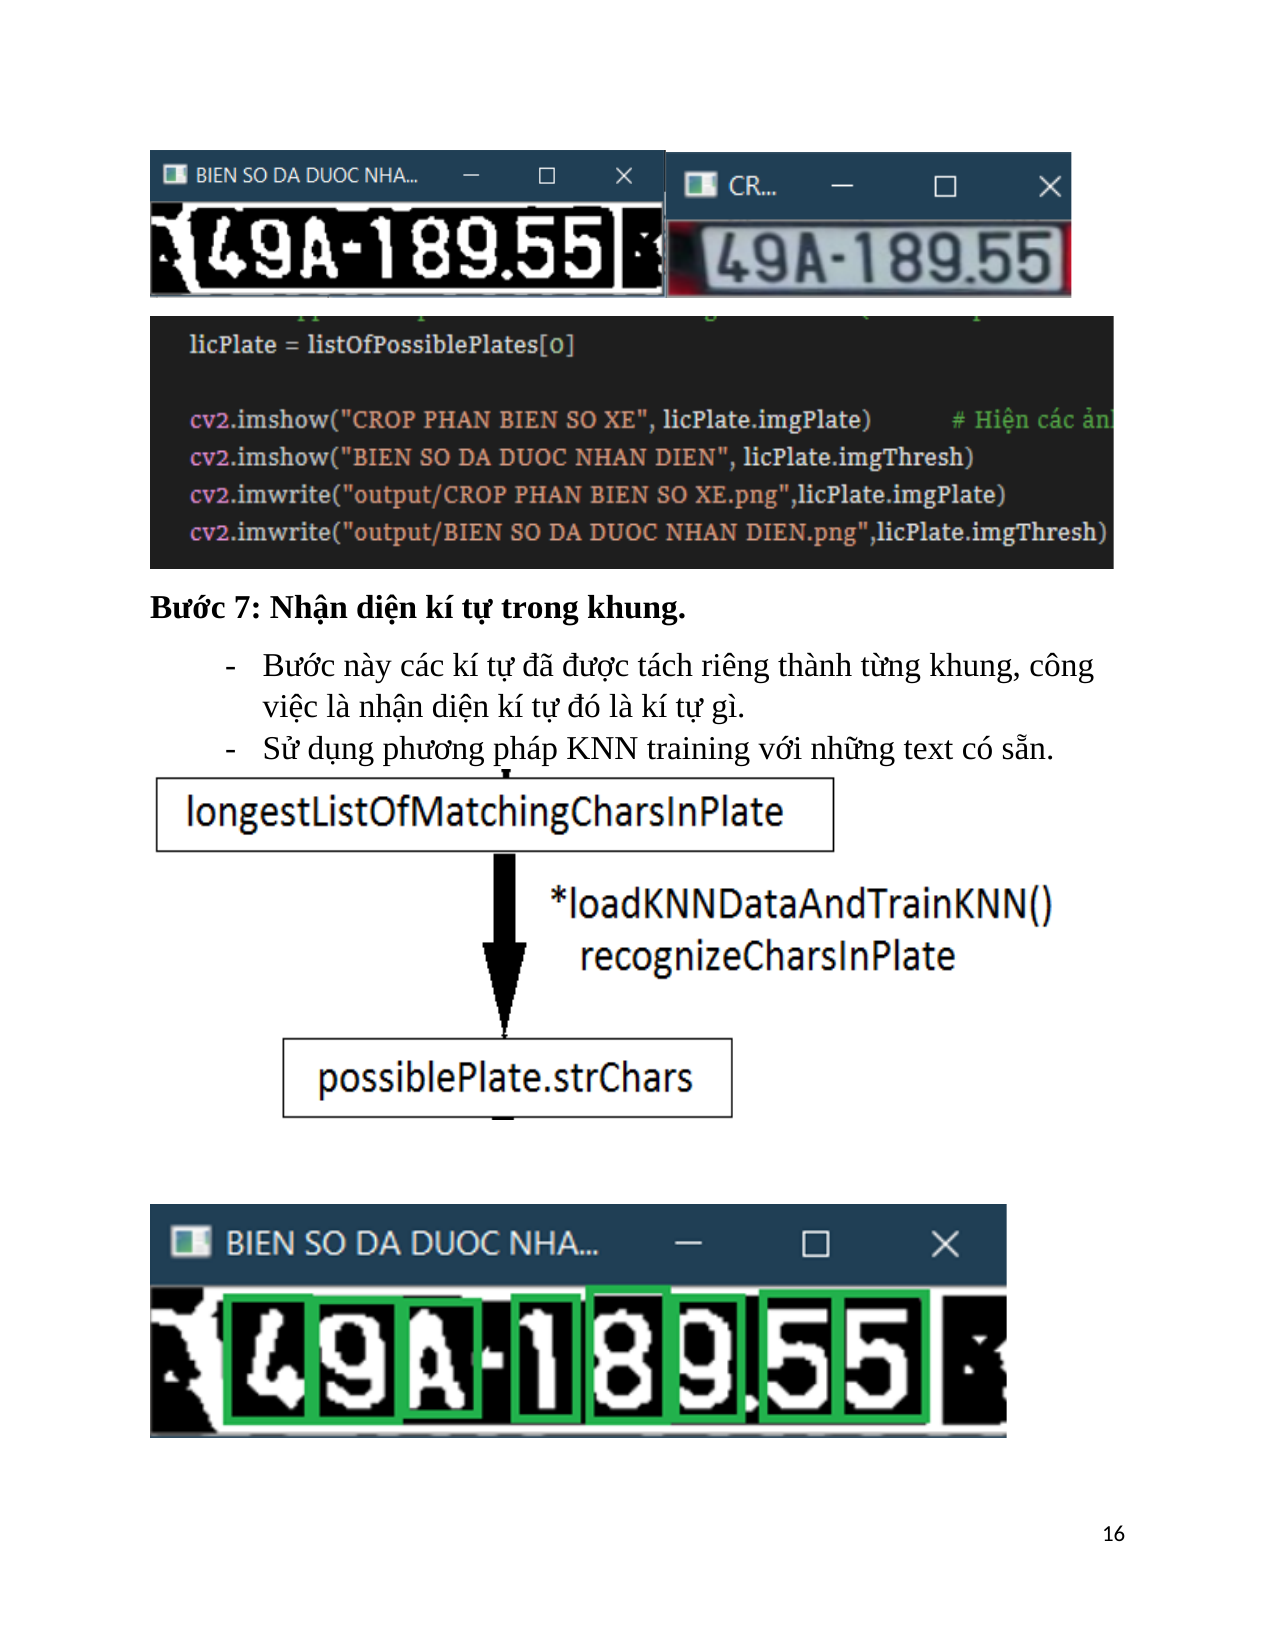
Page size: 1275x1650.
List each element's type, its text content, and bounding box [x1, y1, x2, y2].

picture [150, 1204, 1007, 1438]
list Sử dụng phương pháp KNN training với những text có sẵn. [225, 728, 1125, 766]
list Bước này các kí tự đã được tách riêng thành từng khung, công việc là nhận diện kí tự đó là kí tự gì. [225, 645, 1125, 725]
picture [150, 769, 1069, 1120]
picture [150, 316, 1114, 569]
text Bước 7: Nhận diện kí tự trong khung. [150, 587, 1125, 626]
picture [150, 150, 1072, 298]
